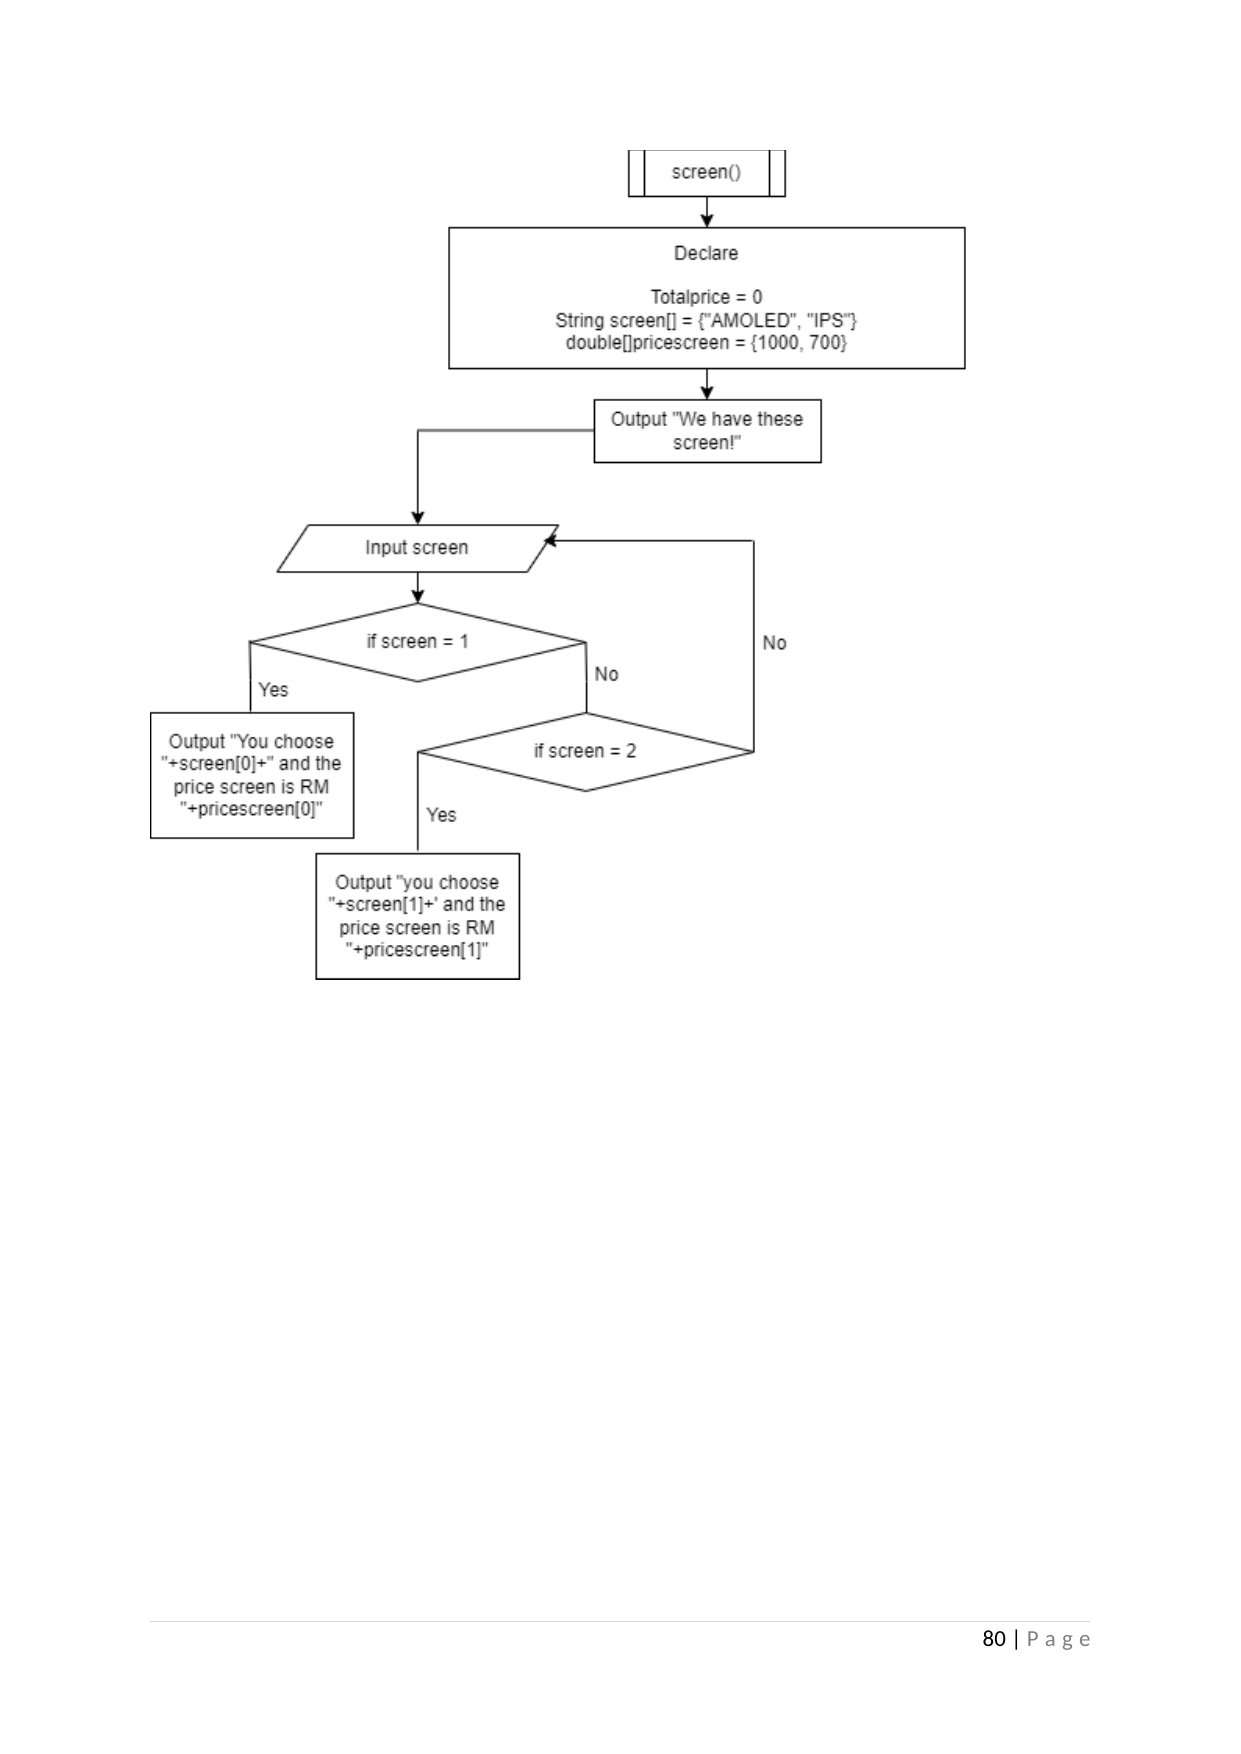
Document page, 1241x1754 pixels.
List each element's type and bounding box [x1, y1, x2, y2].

picture [150, 150, 966, 980]
